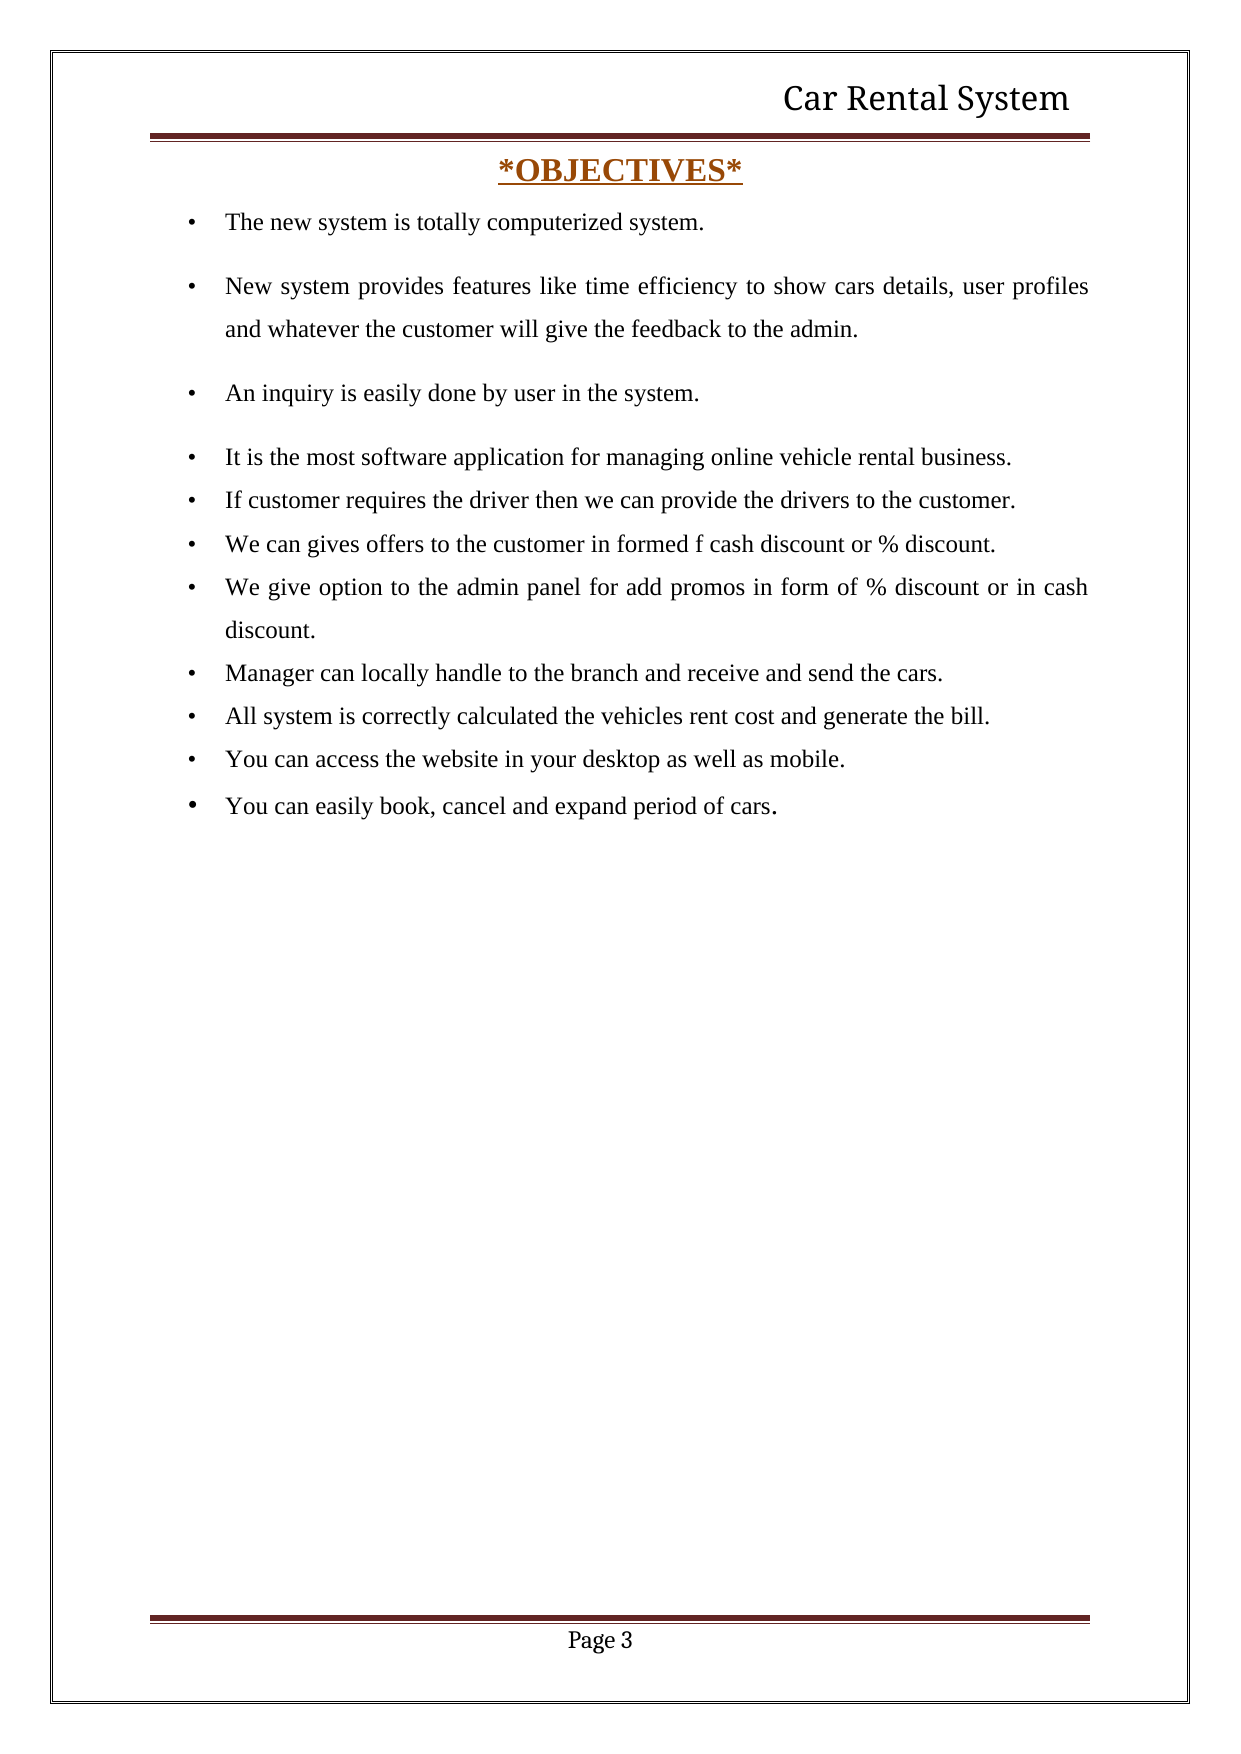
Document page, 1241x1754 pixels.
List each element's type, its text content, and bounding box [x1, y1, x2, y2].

list It is the most software application for managing online vehicle rental business. [187, 442, 1090, 471]
list All system is correctly calculated the vehicles rent cost and generate the bill. [187, 701, 1090, 730]
list If customer requires the driver then we can provide the drivers to the customer. [187, 486, 1090, 514]
list An inquiry is easily done by user in the system. [187, 378, 1090, 407]
list You can access the website in your desktop as well as mobile. [187, 744, 1090, 773]
list The new system is totally computerized system. [187, 207, 1090, 236]
list You can easily book, cancel and expand period of cars. [187, 787, 1090, 821]
list We give option to the admin panel for add promos in form of % discount or in cash discount. [187, 572, 1090, 644]
list Manager can locally handle to the branch and receive and send the cars. [187, 658, 1090, 687]
list New system provides features like time efficiency to show cars details, user profiles and whatever the customer will give the feedback to the admin. [187, 271, 1090, 343]
list We can gives offers to the customer in formed f cash discount or % discount. [187, 529, 1090, 557]
text *OBJECTIVES* [150, 150, 1090, 188]
